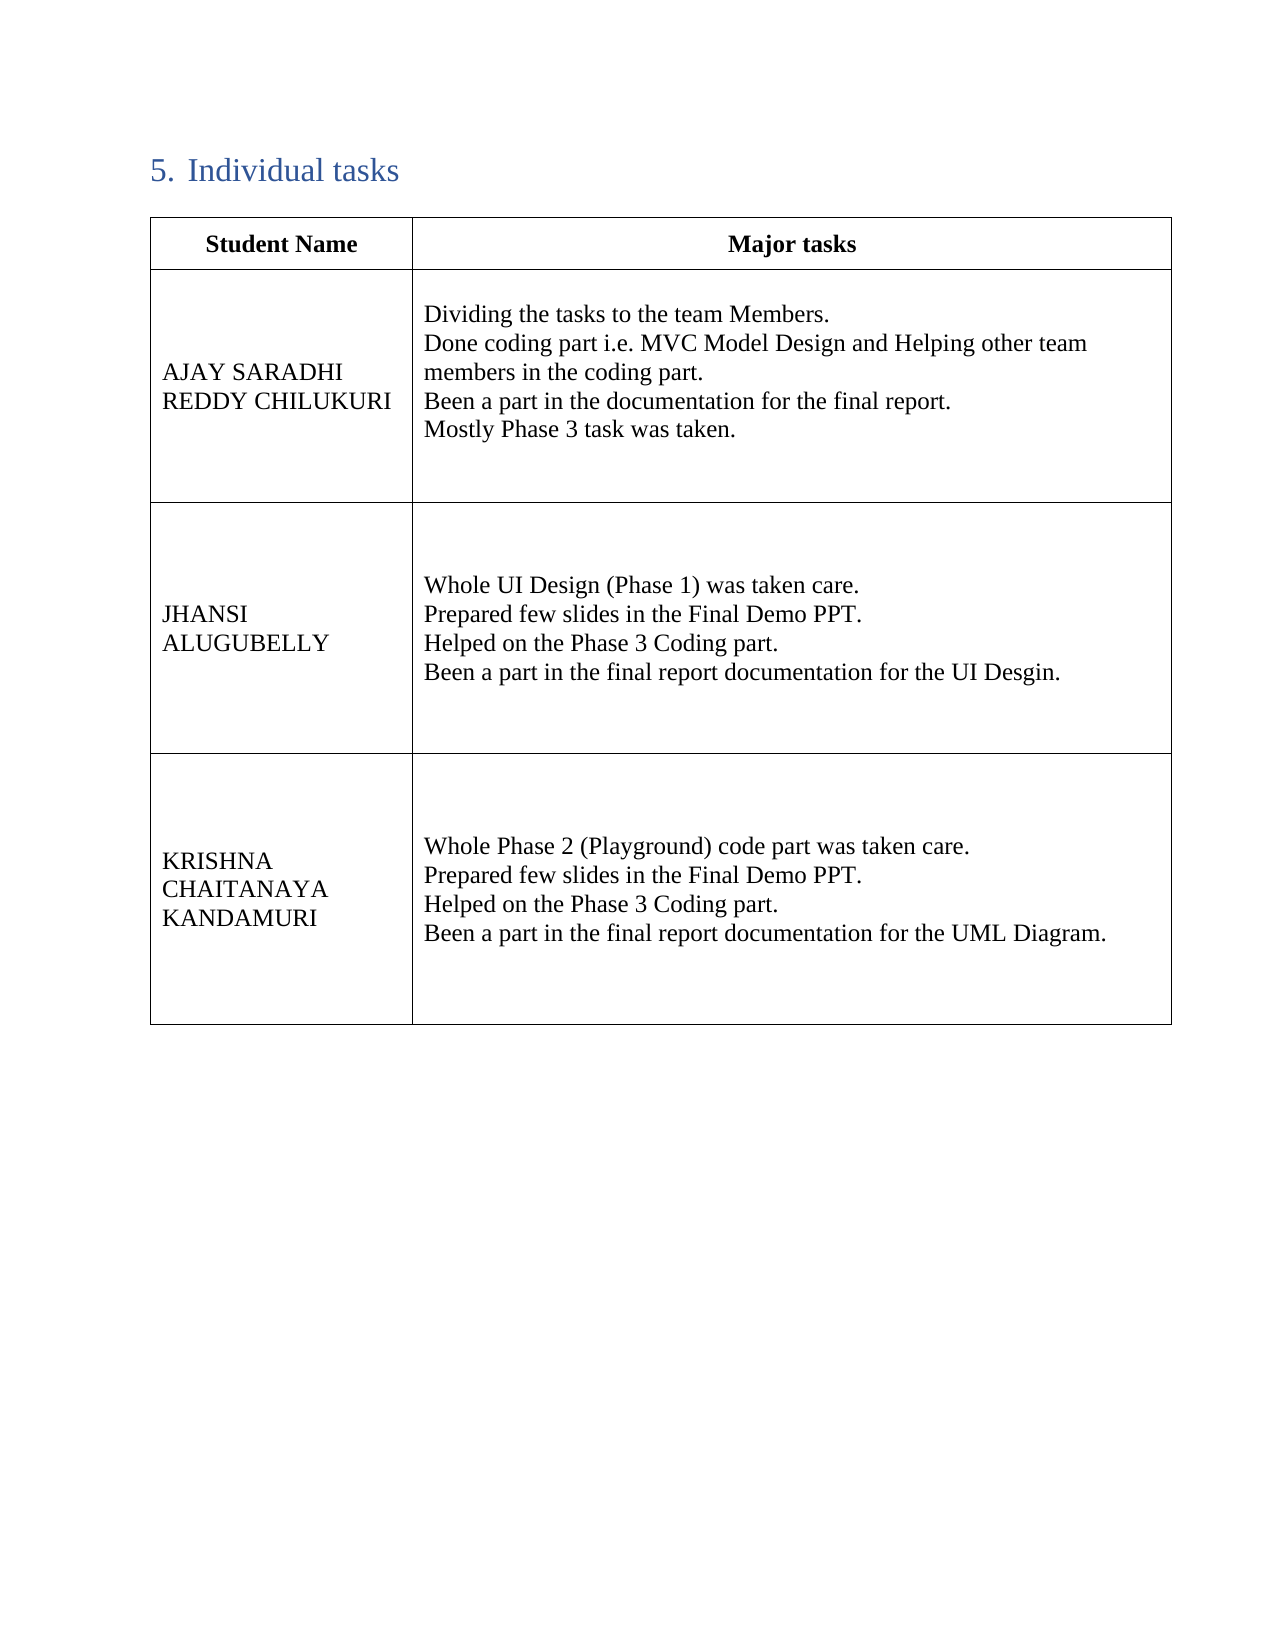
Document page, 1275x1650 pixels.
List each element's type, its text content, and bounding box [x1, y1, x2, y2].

table_cell Whole Phase 2 (Playground) code part was taken care. Prepared few slides in the Final Demo PPT. Helped on the Phase 3 Coding part. Been a part in the final report documentation for the UML Diagram. [413, 754, 1171, 1024]
subtitle Individual tasks [150, 150, 1125, 188]
table_header Major tasks [413, 218, 1171, 268]
table_header Student Name [151, 218, 412, 268]
table_cell JHANSI ALUGUBELLY [151, 503, 412, 753]
table_cell AJAY SARADHI REDDY CHILUKURI [151, 270, 412, 502]
table_cell KRISHNA CHAITANAYA KANDAMURI [151, 754, 412, 1024]
table_cell Dividing the tasks to the team Members. Done coding part i.e. MVC Model Design and Helping other team members in the coding part. Been a part in the documentation for the final report. Mostly Phase 3 task was taken. [413, 270, 1171, 502]
table_cell Whole UI Design (Phase 1) was taken care. Prepared few slides in the Final Demo PPT. Helped on the Phase 3 Coding part. Been a part in the final report documentation for the UI Desgin. [413, 503, 1171, 753]
